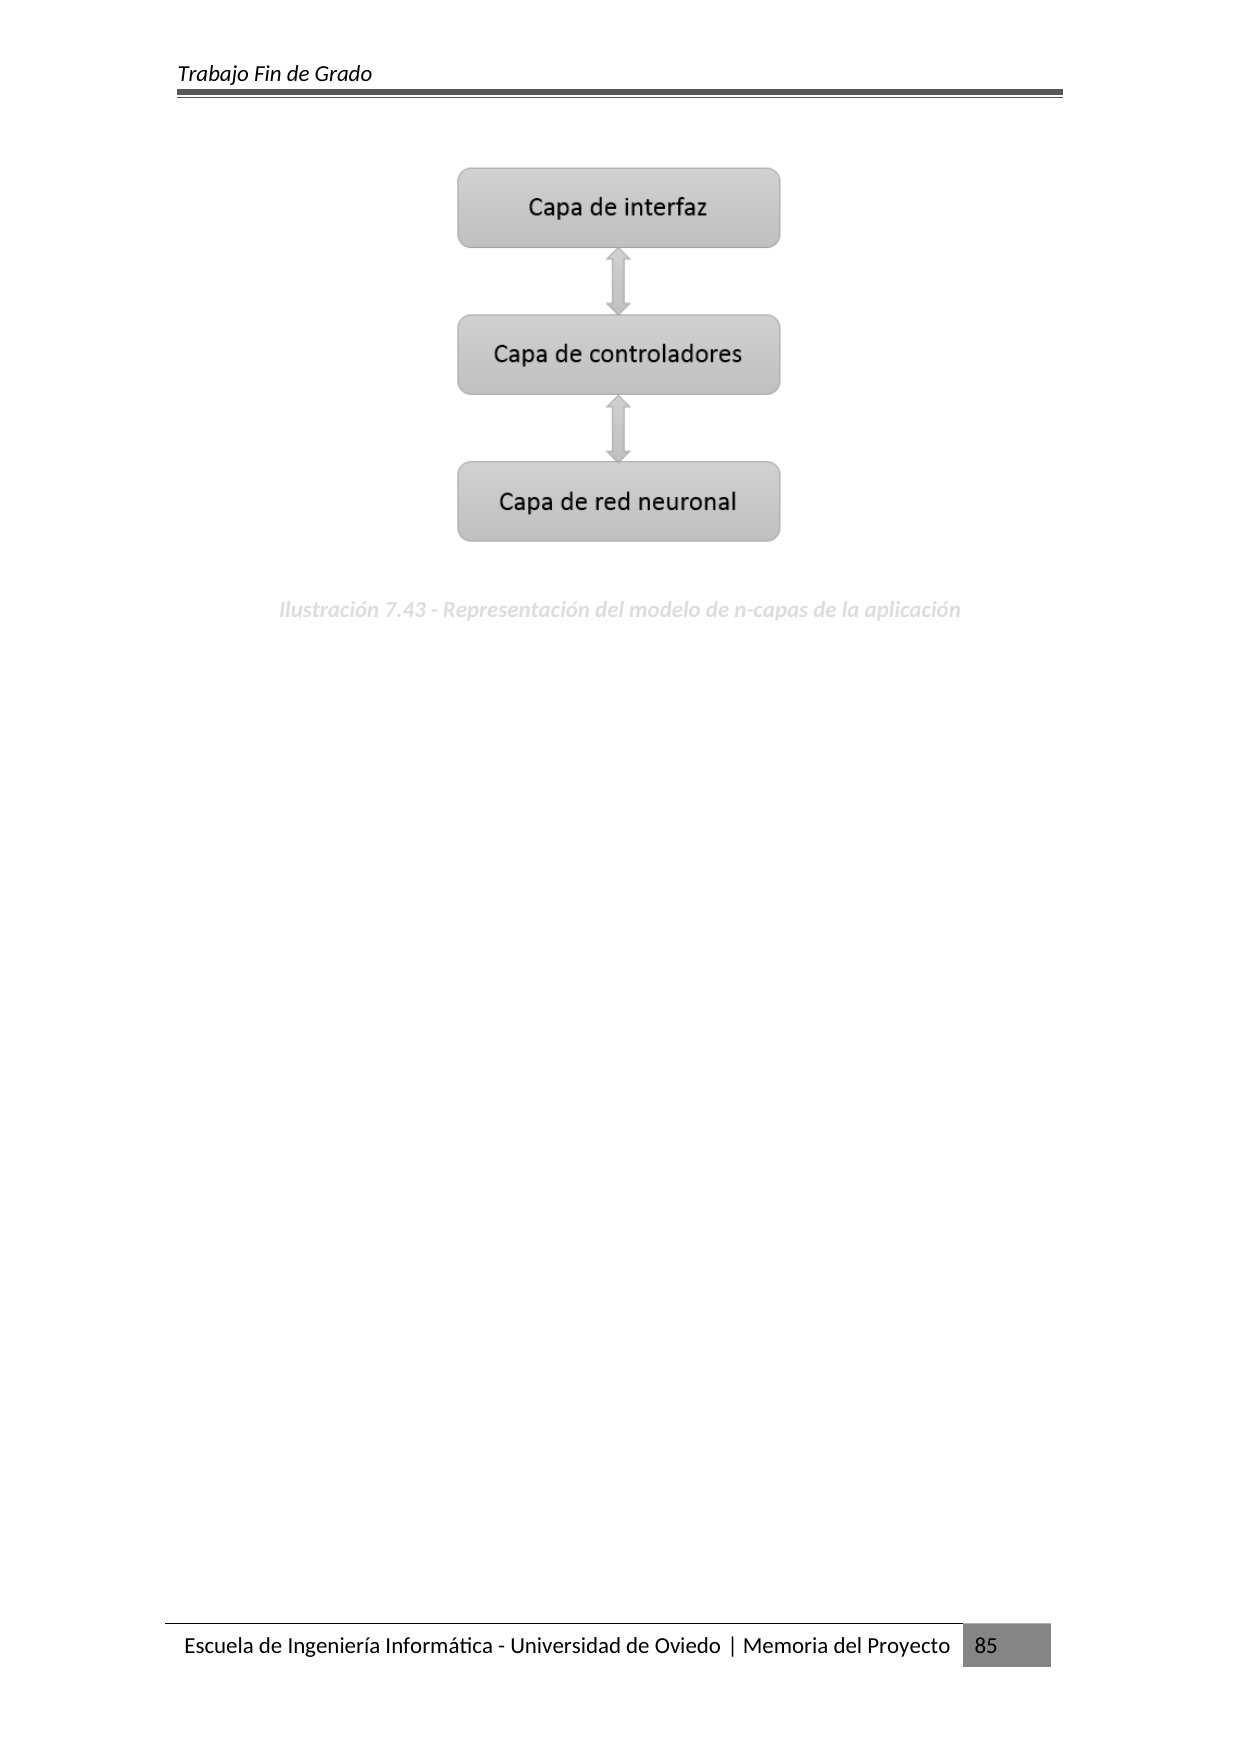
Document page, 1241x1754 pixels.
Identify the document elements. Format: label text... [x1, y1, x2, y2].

picture [440, 147, 800, 571]
